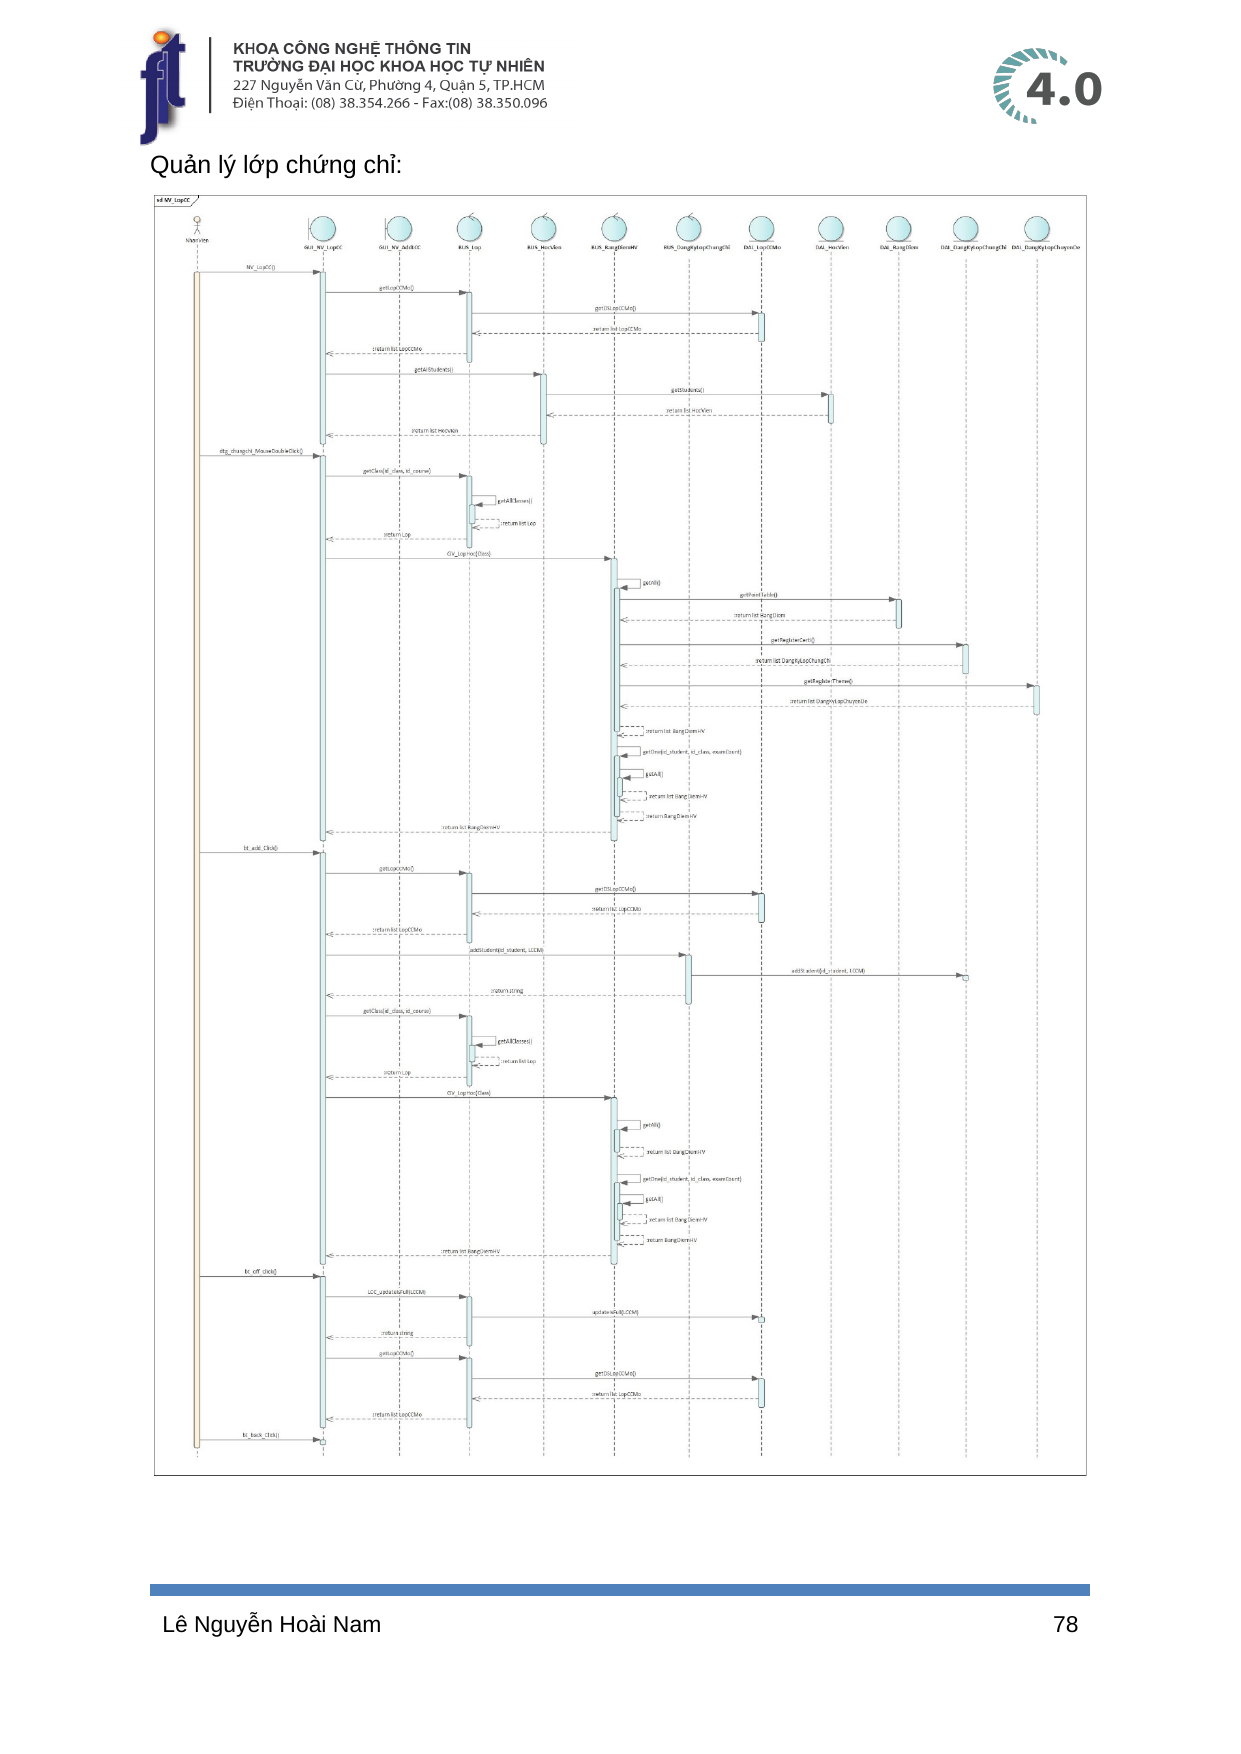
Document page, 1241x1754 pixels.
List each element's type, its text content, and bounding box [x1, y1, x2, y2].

picture [117, 21, 580, 167]
picture [150, 191, 1089, 1479]
picture [985, 41, 1108, 127]
